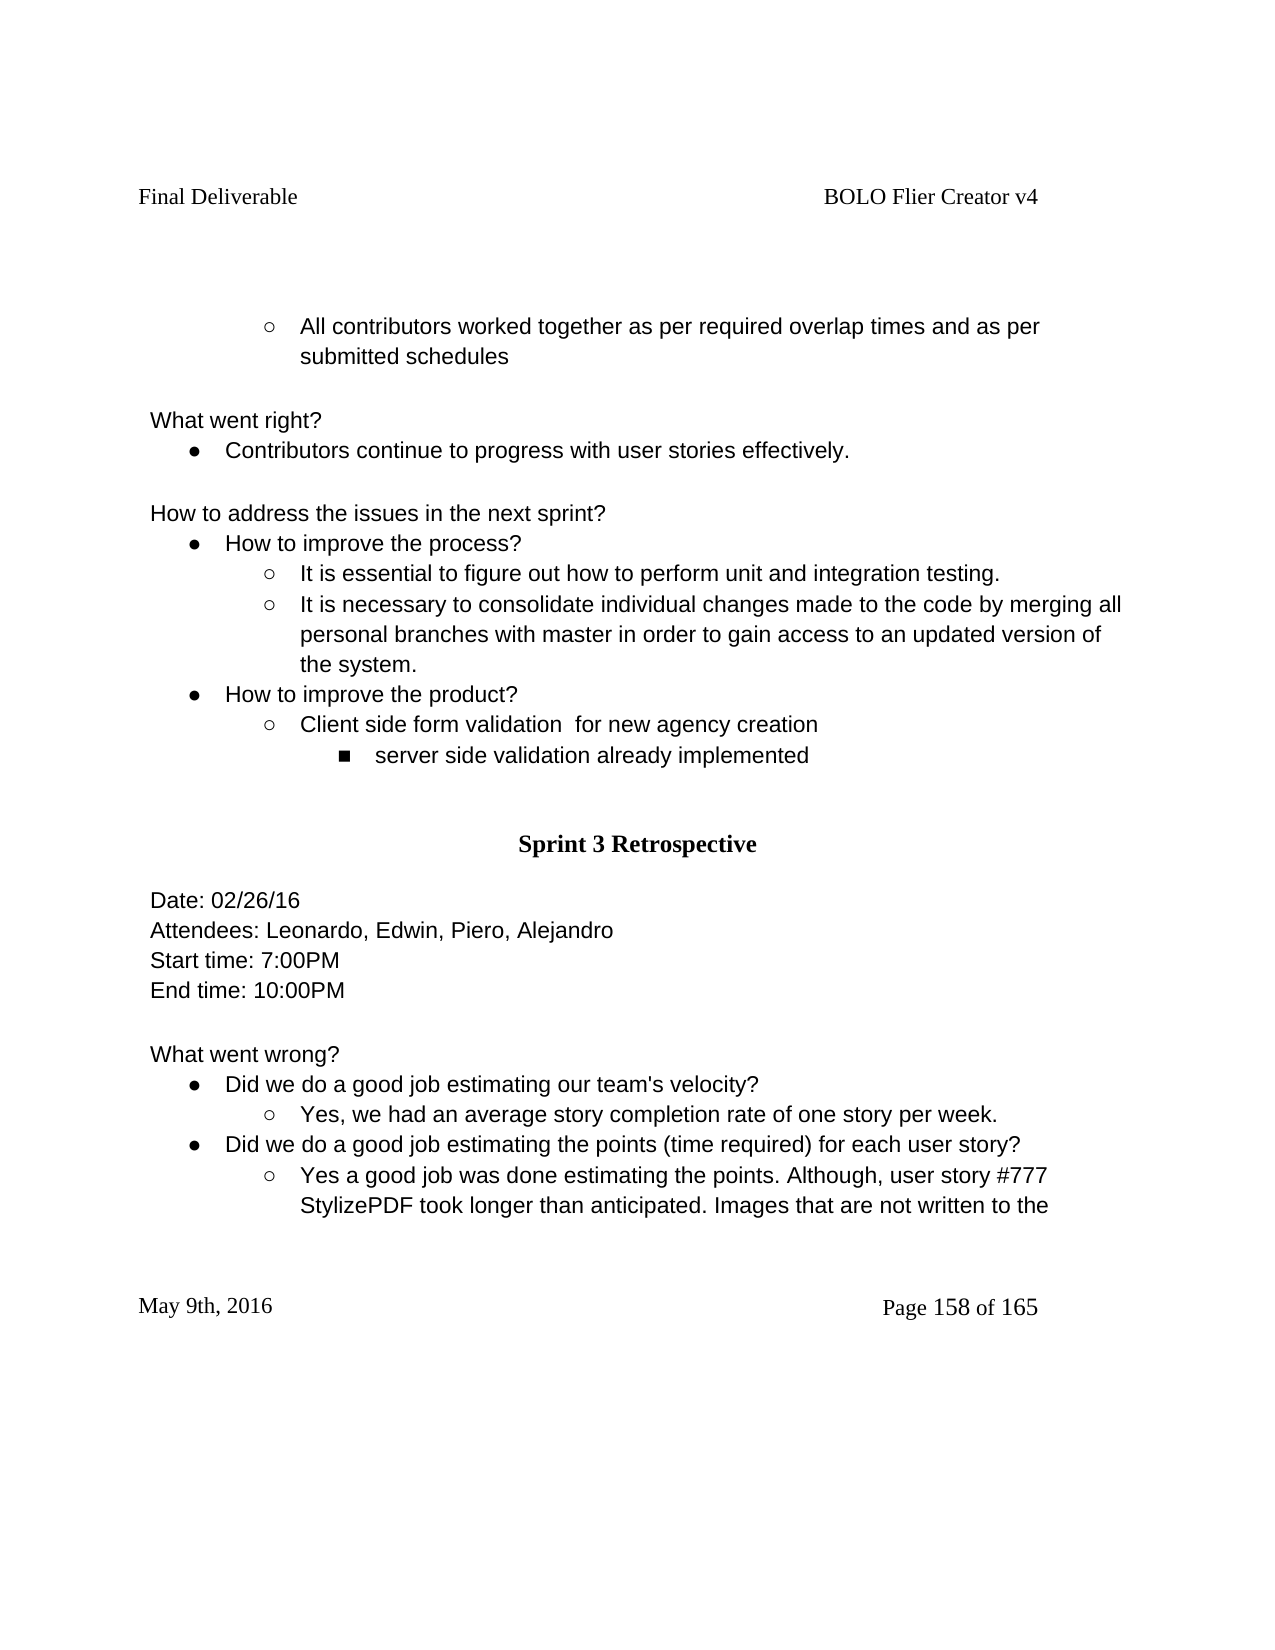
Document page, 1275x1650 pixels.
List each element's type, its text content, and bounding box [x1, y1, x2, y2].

text Attendees: Leonardo, Edwin, Piero, Alejandro [150, 917, 1125, 943]
list It is essential to figure out how to perform unit and integration testing. [262, 560, 1125, 587]
list server side validation already implemented [337, 742, 1125, 768]
text What went wrong? [150, 1041, 1125, 1067]
list Contributors continue to progress with user stories effectively. [187, 437, 1125, 463]
text Sprint 3 Retrospective [150, 829, 1125, 858]
list Did we do a good job estimating our team's velocity? [187, 1071, 1125, 1097]
list It is necessary to consolidate individual changes made to the code by merging all personal branches with master in order to gain access to an updated version of the system. [262, 591, 1125, 677]
list All contributors worked together as per required overlap times and as per submitted schedules [262, 313, 1125, 370]
list How to improve the product? [187, 681, 1125, 708]
text End time: 10:00PM [150, 977, 1125, 1004]
text Start time: 7:00PM [150, 947, 1125, 974]
list How to improve the process? [187, 530, 1125, 557]
list Yes, we had an average story completion rate of one story per week. [262, 1101, 1125, 1127]
text How to address the issues in the next sprint? [150, 500, 1125, 526]
text What went right? [150, 407, 1125, 433]
text Date: 02/26/16 [150, 887, 1125, 913]
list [262, 1162, 1125, 1218]
list Did we do a good job estimating the points (time required) for each user story? [187, 1131, 1125, 1158]
list Client side form validation for new agency creation [262, 711, 1125, 738]
